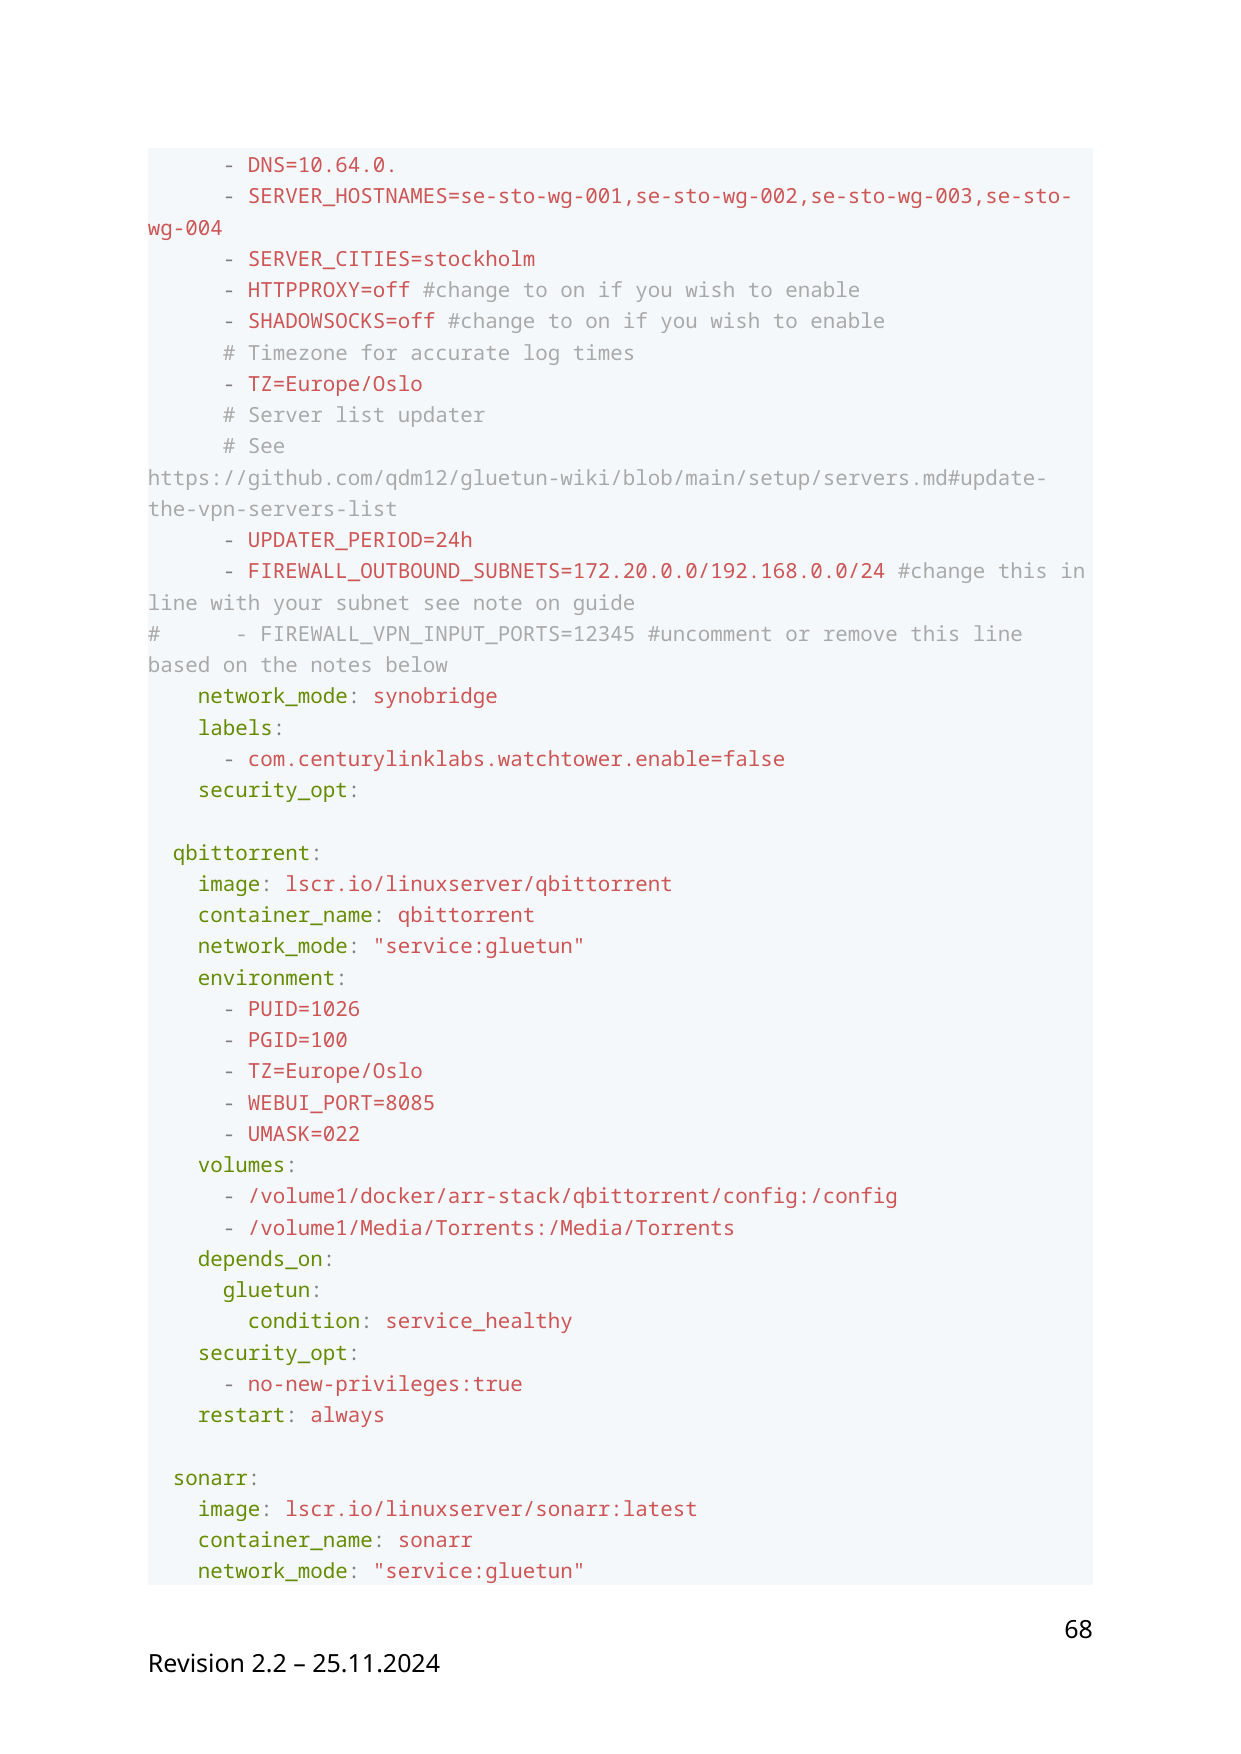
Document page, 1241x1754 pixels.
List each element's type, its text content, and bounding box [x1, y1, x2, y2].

text depends_on: [148, 1241, 1093, 1273]
text security_opt: [148, 773, 1093, 804]
text restart: always [148, 1398, 1093, 1429]
text volumes: [148, 1148, 1093, 1179]
text network_mode: synobridge [148, 679, 1093, 710]
text # See https://github.com/qdm12/gluetun-wiki/blob/main/setup/servers.md#update-the-vpn-servers-list [148, 429, 1093, 523]
text labels: [148, 710, 1093, 741]
text image: lscr.io/linuxserver/qbittorrent [148, 866, 1093, 898]
text network_mode: "service:gluetun" [148, 929, 1093, 960]
text container_name: sonarr [148, 1523, 1093, 1554]
text image: lscr.io/linuxserver/sonarr:latest [148, 1491, 1093, 1523]
text - no-new-privileges:true [148, 1366, 1093, 1398]
text qbittorrent: [148, 835, 1093, 866]
text # - FIREWALL_VPN_INPUT_PORTS=12345 #uncomment or remove this line based on the notes below [148, 616, 1093, 679]
text - UPDATER_PERIOD=24h [148, 523, 1093, 554]
text container_name: qbittorrent [148, 898, 1093, 929]
text - com.centurylinklabs.watchtower.enable=false [148, 741, 1093, 773]
text - WEBUI_PORT=8085 [148, 1085, 1093, 1116]
text security_opt: [148, 1335, 1093, 1366]
text network_mode: "service:gluetun" [148, 1554, 1093, 1585]
text - PUID=1026 [148, 991, 1093, 1023]
text - SHADOWSOCKS=off #change to on if you wish to enable [148, 304, 1093, 335]
text - SERVER_CITIES=stockholm [148, 241, 1093, 273]
text gluetun: [148, 1273, 1093, 1304]
text - UMASK=022 [148, 1116, 1093, 1148]
text - HTTPPROXY=off #change to on if you wish to enable [148, 273, 1093, 304]
text - /volume1/Media/Torrents:/Media/Torrents [148, 1210, 1093, 1241]
text sonarr: [148, 1460, 1093, 1491]
text - SERVER_HOSTNAMES=se-sto-wg-001,se-sto-wg-002,se-sto-wg-003,se-sto-wg-004 [148, 179, 1093, 241]
text - DNS=10.64.0. [148, 148, 1093, 179]
text # Server list updater [148, 398, 1093, 429]
text - TZ=Europe/Oslo [148, 1054, 1093, 1085]
text # Timezone for accurate log times [148, 335, 1093, 366]
text - PGID=100 [148, 1023, 1093, 1054]
text - FIREWALL_OUTBOUND_SUBNETS=172.20.0.0/192.168.0.0/24 #change this in line with your subnet see note on guide [148, 554, 1093, 616]
text environment: [148, 960, 1093, 991]
text - TZ=Europe/Oslo [148, 366, 1093, 398]
text condition: service_healthy [148, 1304, 1093, 1335]
text - /volume1/docker/arr-stack/qbittorrent/config:/config [148, 1179, 1093, 1210]
